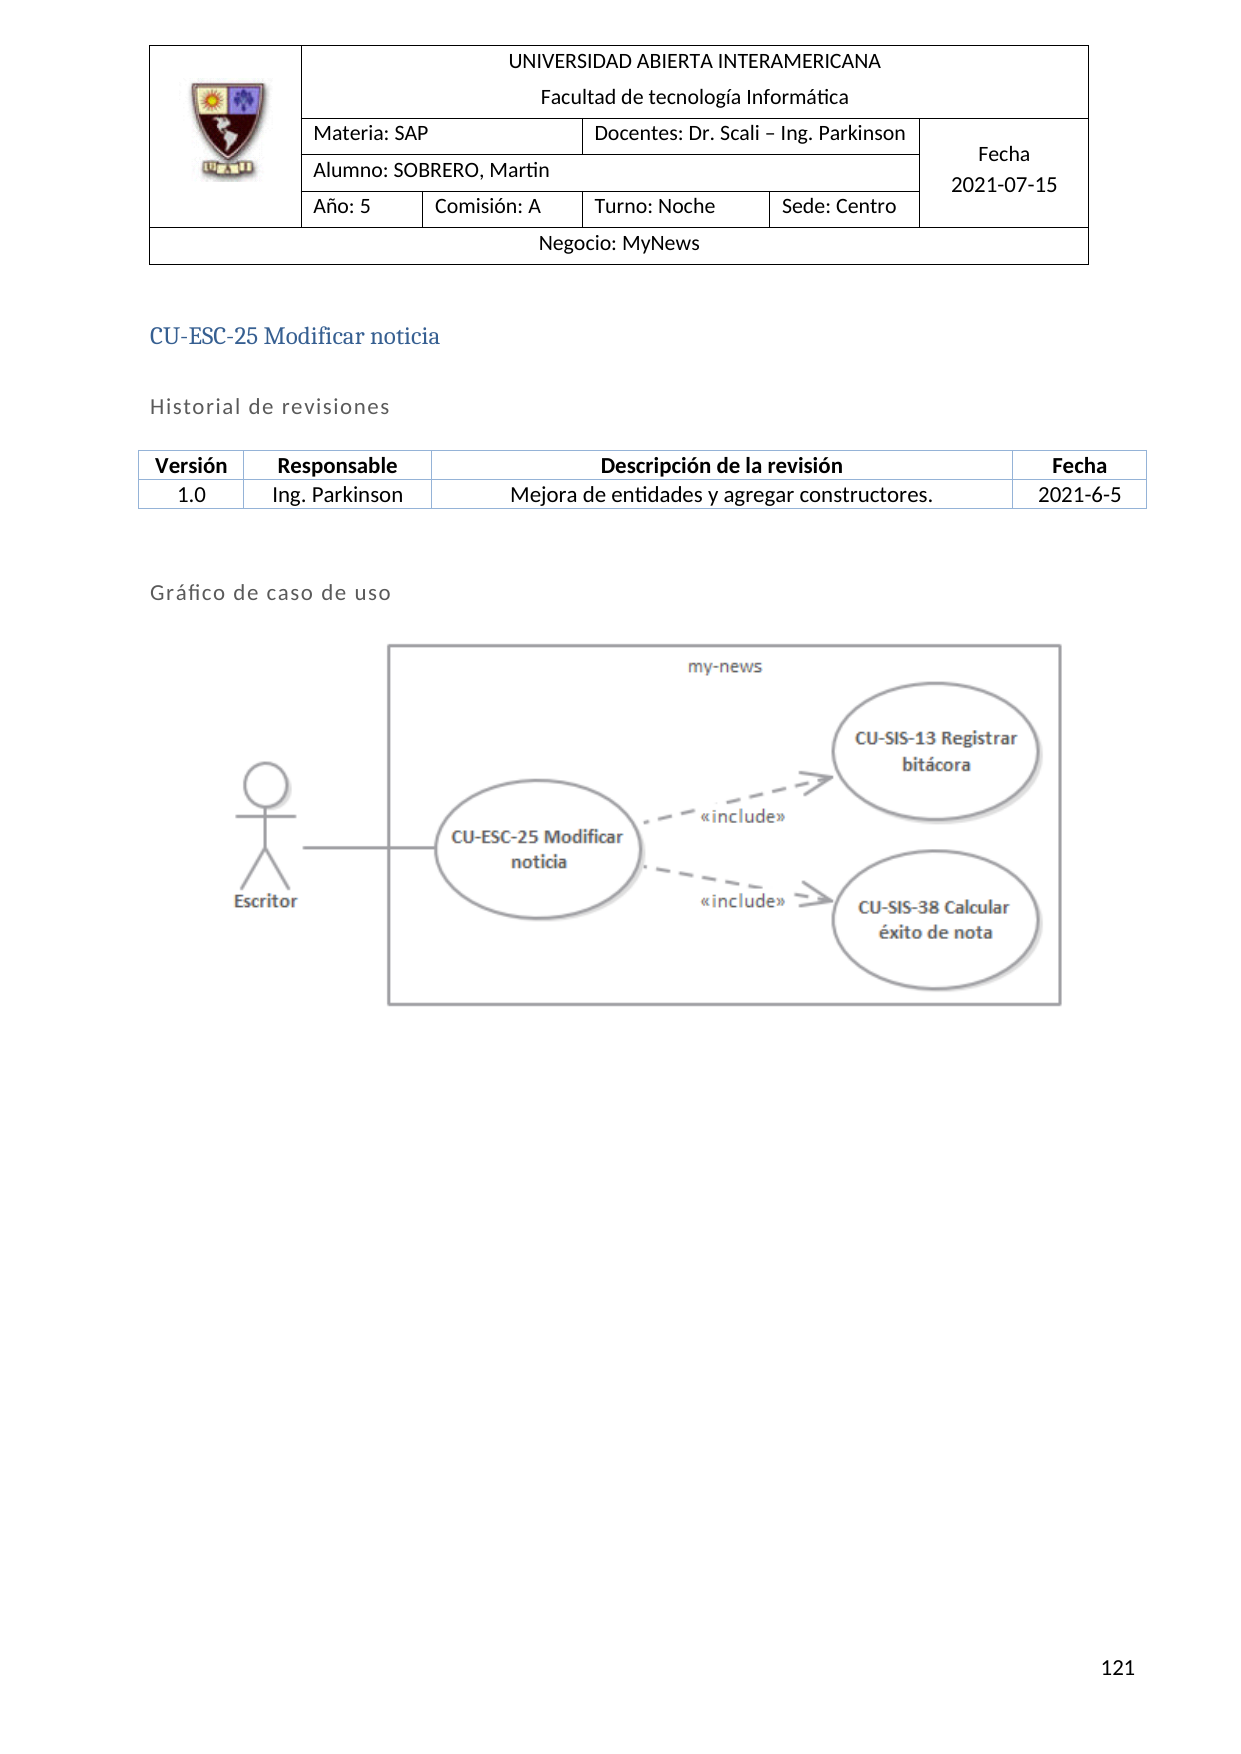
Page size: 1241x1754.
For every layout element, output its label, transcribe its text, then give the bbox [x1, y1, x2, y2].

subtitle Historial de revisiones [150, 392, 1135, 421]
table_cell 1.0 [139, 480, 243, 508]
picture [220, 635, 1065, 1011]
subtitle CU-ESC-25 Modificar noticia [150, 322, 1135, 351]
table_header Descripción de la revisión [432, 451, 1012, 479]
subtitle Gráfico de caso de uso [150, 578, 1135, 607]
table_cell Ing. Parkinson [244, 480, 431, 508]
table_cell 2021-6-5 [1013, 480, 1146, 508]
table_header Responsable [244, 451, 431, 479]
table_header Versión [139, 451, 243, 479]
picture [177, 74, 278, 187]
table_header Fecha [1013, 451, 1146, 479]
table_cell Mejora de entidades y agregar constructores. [432, 480, 1012, 508]
